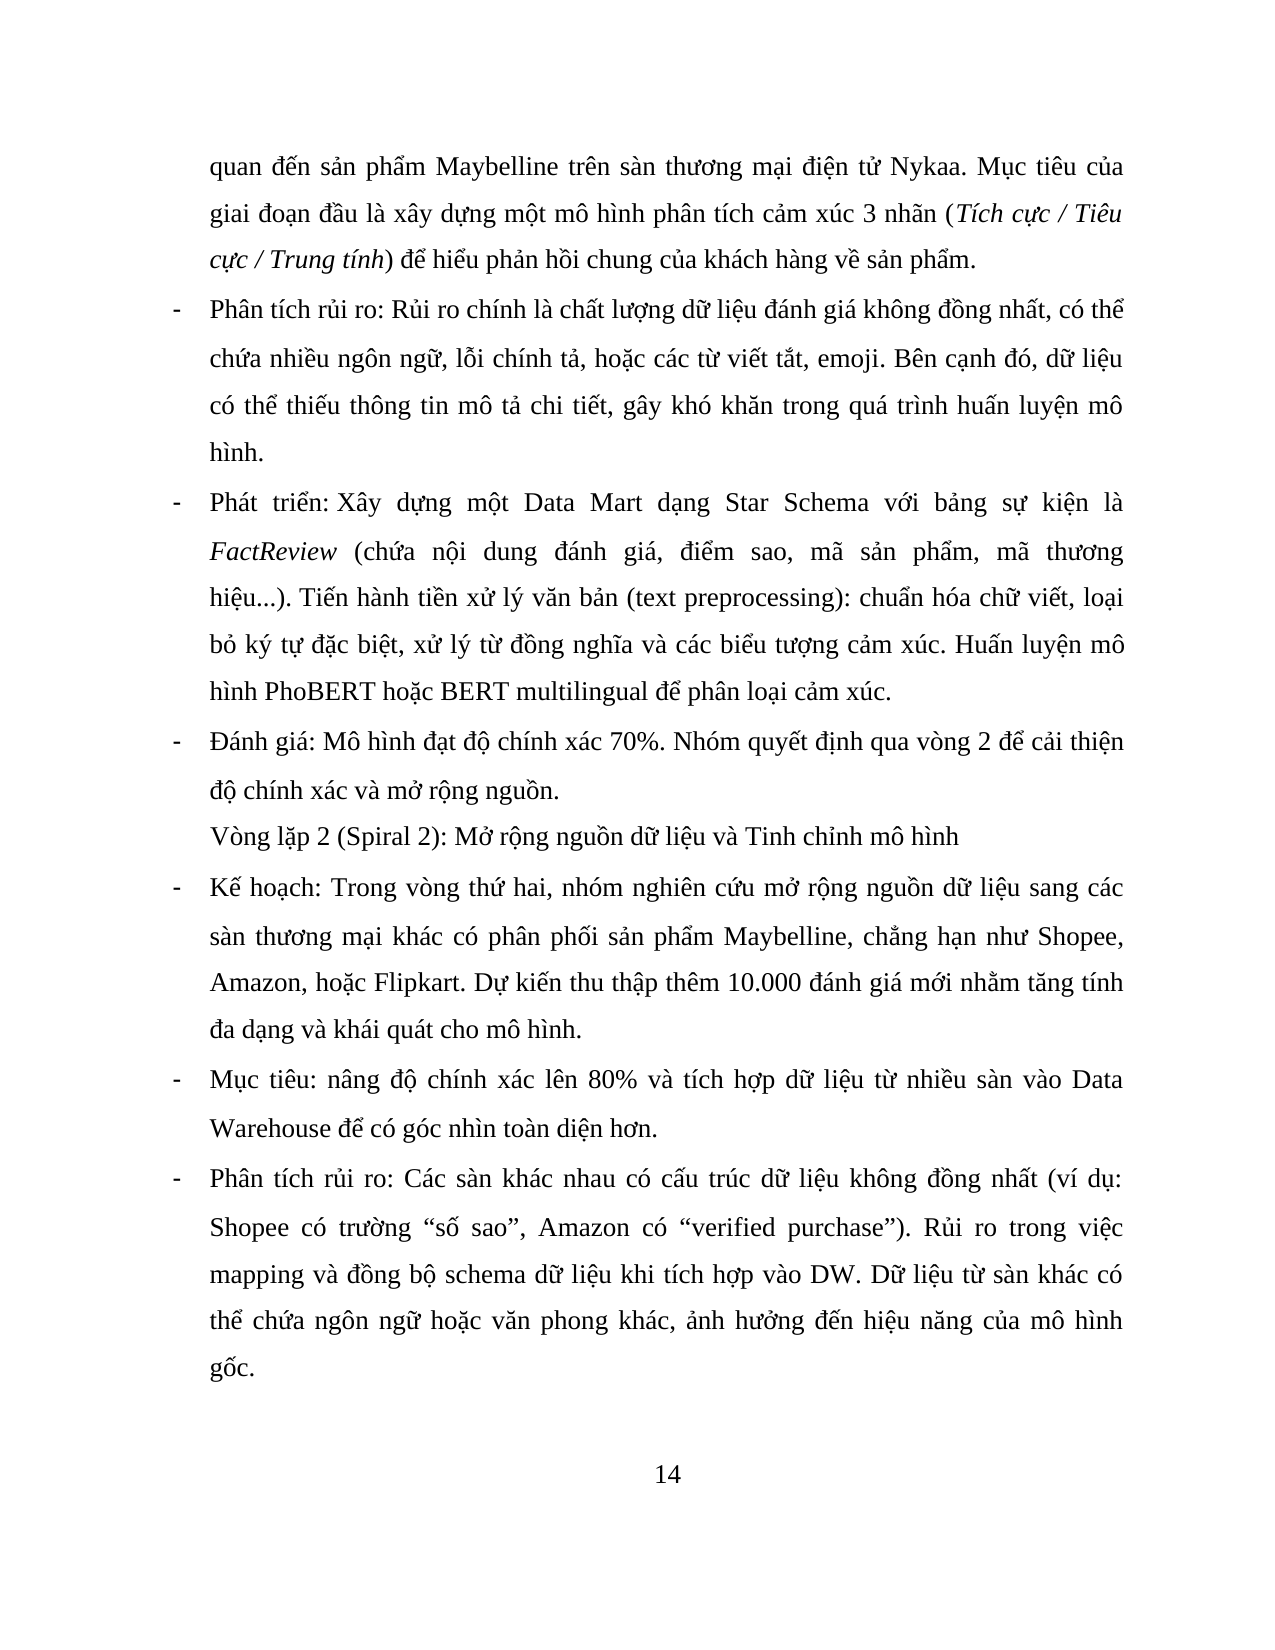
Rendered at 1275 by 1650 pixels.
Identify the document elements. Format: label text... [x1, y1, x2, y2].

list Phân tích rủi ro: Rủi ro chính là chất lượng dữ liệu đánh giá không đồng nhất, có thể chứa nhiều ngôn ngữ, lỗi chính tả, hoặc các từ viết tắt, emoji. Bên cạnh đó, dữ liệu có thể thiếu thông tin mô tả chi tiết, gây khó khăn trong quá trình huấn luyện mô hình. [172, 290, 1125, 467]
list Phân tích rủi ro: Các sàn khác nhau có cấu trúc dữ liệu không đồng nhất (ví dụ: Shopee có trường “số sao”, Amazon có “verified purchase”). Rủi ro trong việc mapping và đồng bộ schema dữ liệu khi tích hợp vào DW. Dữ liệu từ sàn khác có thể chứa ngôn ngữ hoặc văn phong khác, ảnh hưởng đến hiệu năng của mô hình gốc. [172, 1159, 1125, 1382]
list Vòng lặp 2 (Spiral 2): Mở rộng nguồn dữ liệu và Tinh chỉnh mô hình [135, 821, 1125, 852]
list Kế hoạch: Trong vòng thứ hai, nhóm nghiên cứu mở rộng nguồn dữ liệu sang các sàn thương mại khác có phân phối sản phẩm Maybelline, chẳng hạn như Shopee, Amazon, hoặc Flipkart. Dự kiến thu thập thêm 10.000 đánh giá mới nhằm tăng tính đa dạng và khái quát cho mô hình. [172, 867, 1125, 1044]
list Phát triển: Xây dựng một Data Mart dạng Star Schema với bảng sự kiện là FactReview (chứa nội dung đánh giá, điểm sao, mã sản phẩm, mã thương hiệu...). Tiến hành tiền xử lý văn bản (text preprocessing): chuẩn hóa chữ viết, loại bỏ ký tự đặc biệt, xử lý từ đồng nghĩa và các biểu tượng cảm xúc. Huấn luyện mô hình PhoBERT hoặc BERT multilingual để phân loại cảm xúc. [172, 482, 1125, 706]
list Đánh giá: Mô hình đạt độ chính xác 70%. Nhóm quyết định qua vòng 2 để cải thiện độ chính xác và mở rộng nguồn. [172, 721, 1125, 805]
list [172, 150, 1125, 274]
list Mục tiêu: nâng độ chính xác lên 80% và tích hợp dữ liệu từ nhiều sàn vào Data Warehouse để có góc nhìn toàn diện hơn. [172, 1059, 1125, 1143]
